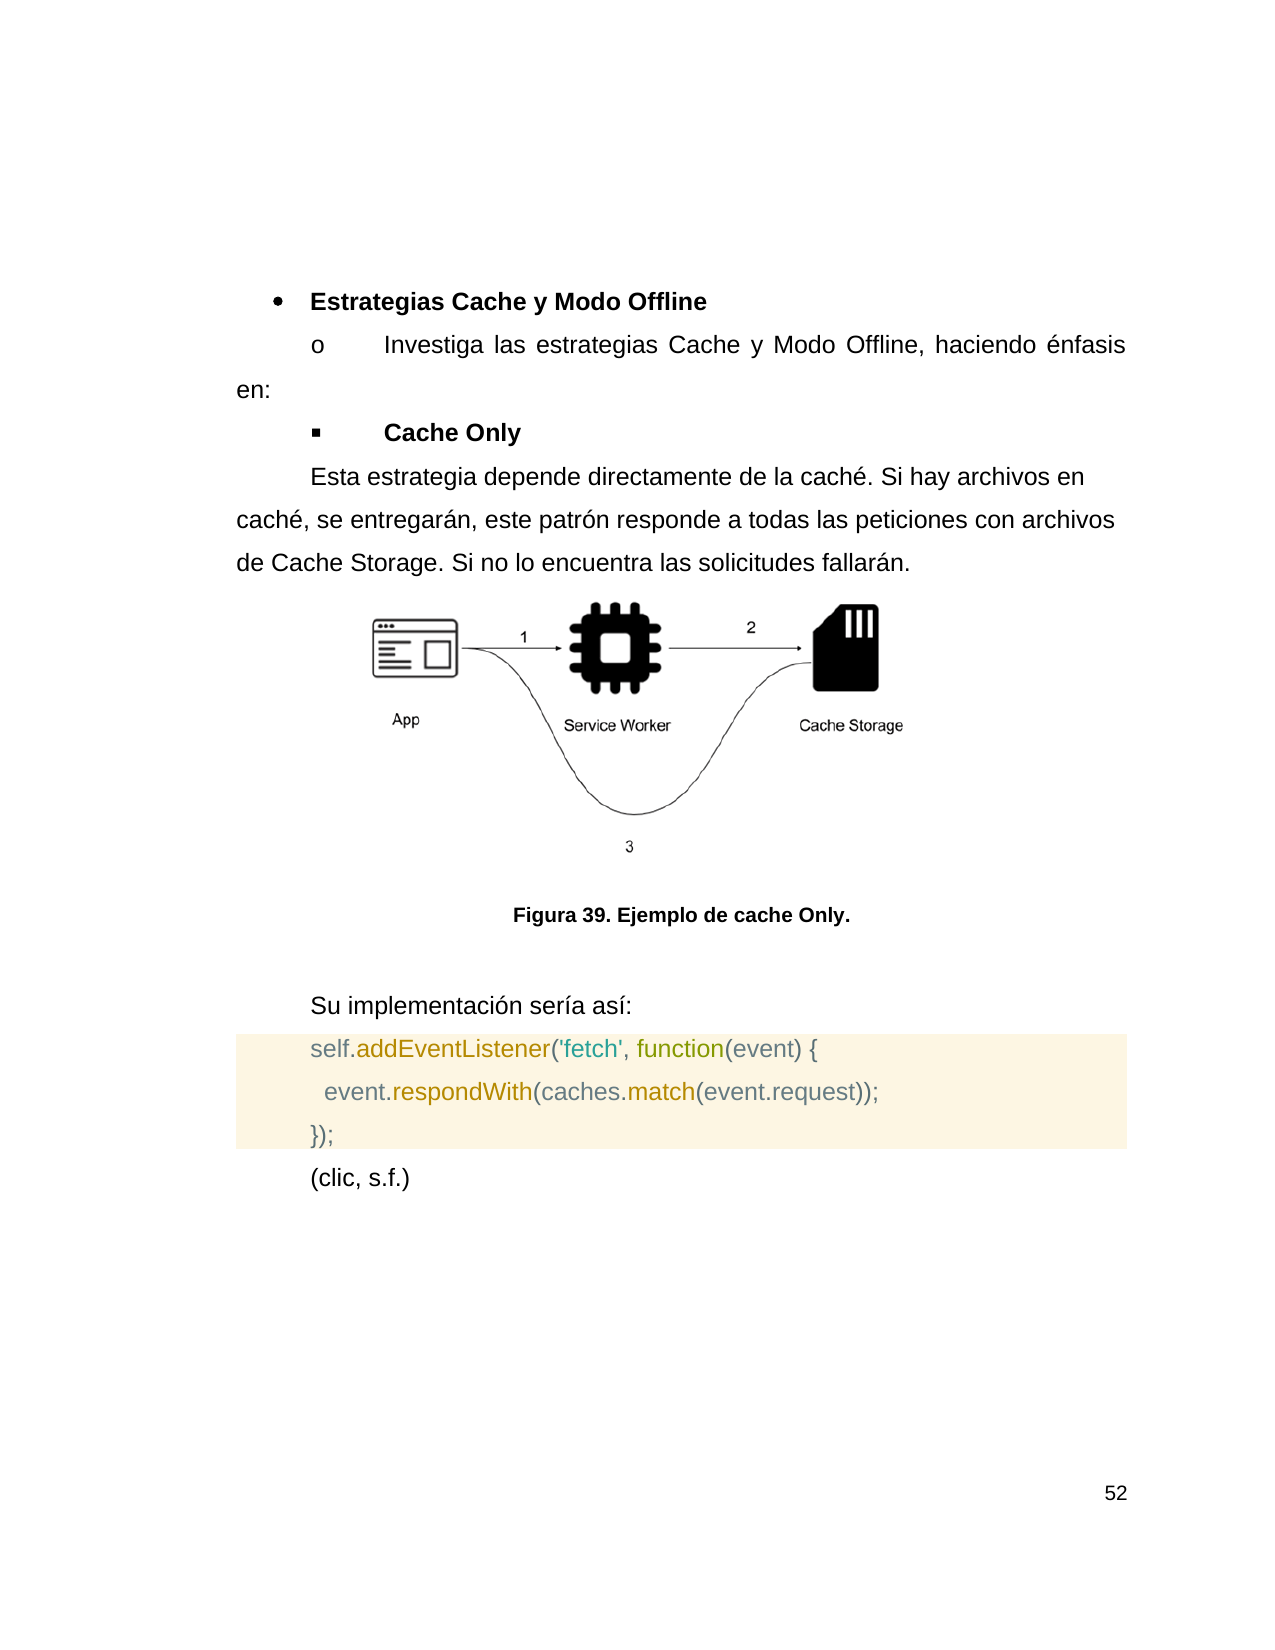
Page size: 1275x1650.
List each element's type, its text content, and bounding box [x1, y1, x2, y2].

text Figura 39. Ejemplo de cache Only. [236, 903, 1127, 927]
text event.respondWith(caches.match(event.request)); [236, 1077, 1127, 1106]
list Estrategias Cache y Modo Offline [236, 287, 1127, 315]
list Investiga las estrategias Cache y Modo Offline, haciendo énfasis en: [236, 330, 1127, 404]
text self.addEventListener('fetch', function(event) { [236, 1034, 1127, 1062]
text Su implementación sería así: [236, 991, 1127, 1019]
picture [362, 592, 913, 865]
list Esta estrategia depende directamente de la caché. Si hay archivos en caché, se entregarán, este patrón responde a todas las peticiones con archivos de Cache Storage. Si no lo encuentra las solicitudes fallarán. [236, 461, 1127, 576]
text }); [236, 1120, 1127, 1149]
list Cache Only [236, 418, 1127, 447]
